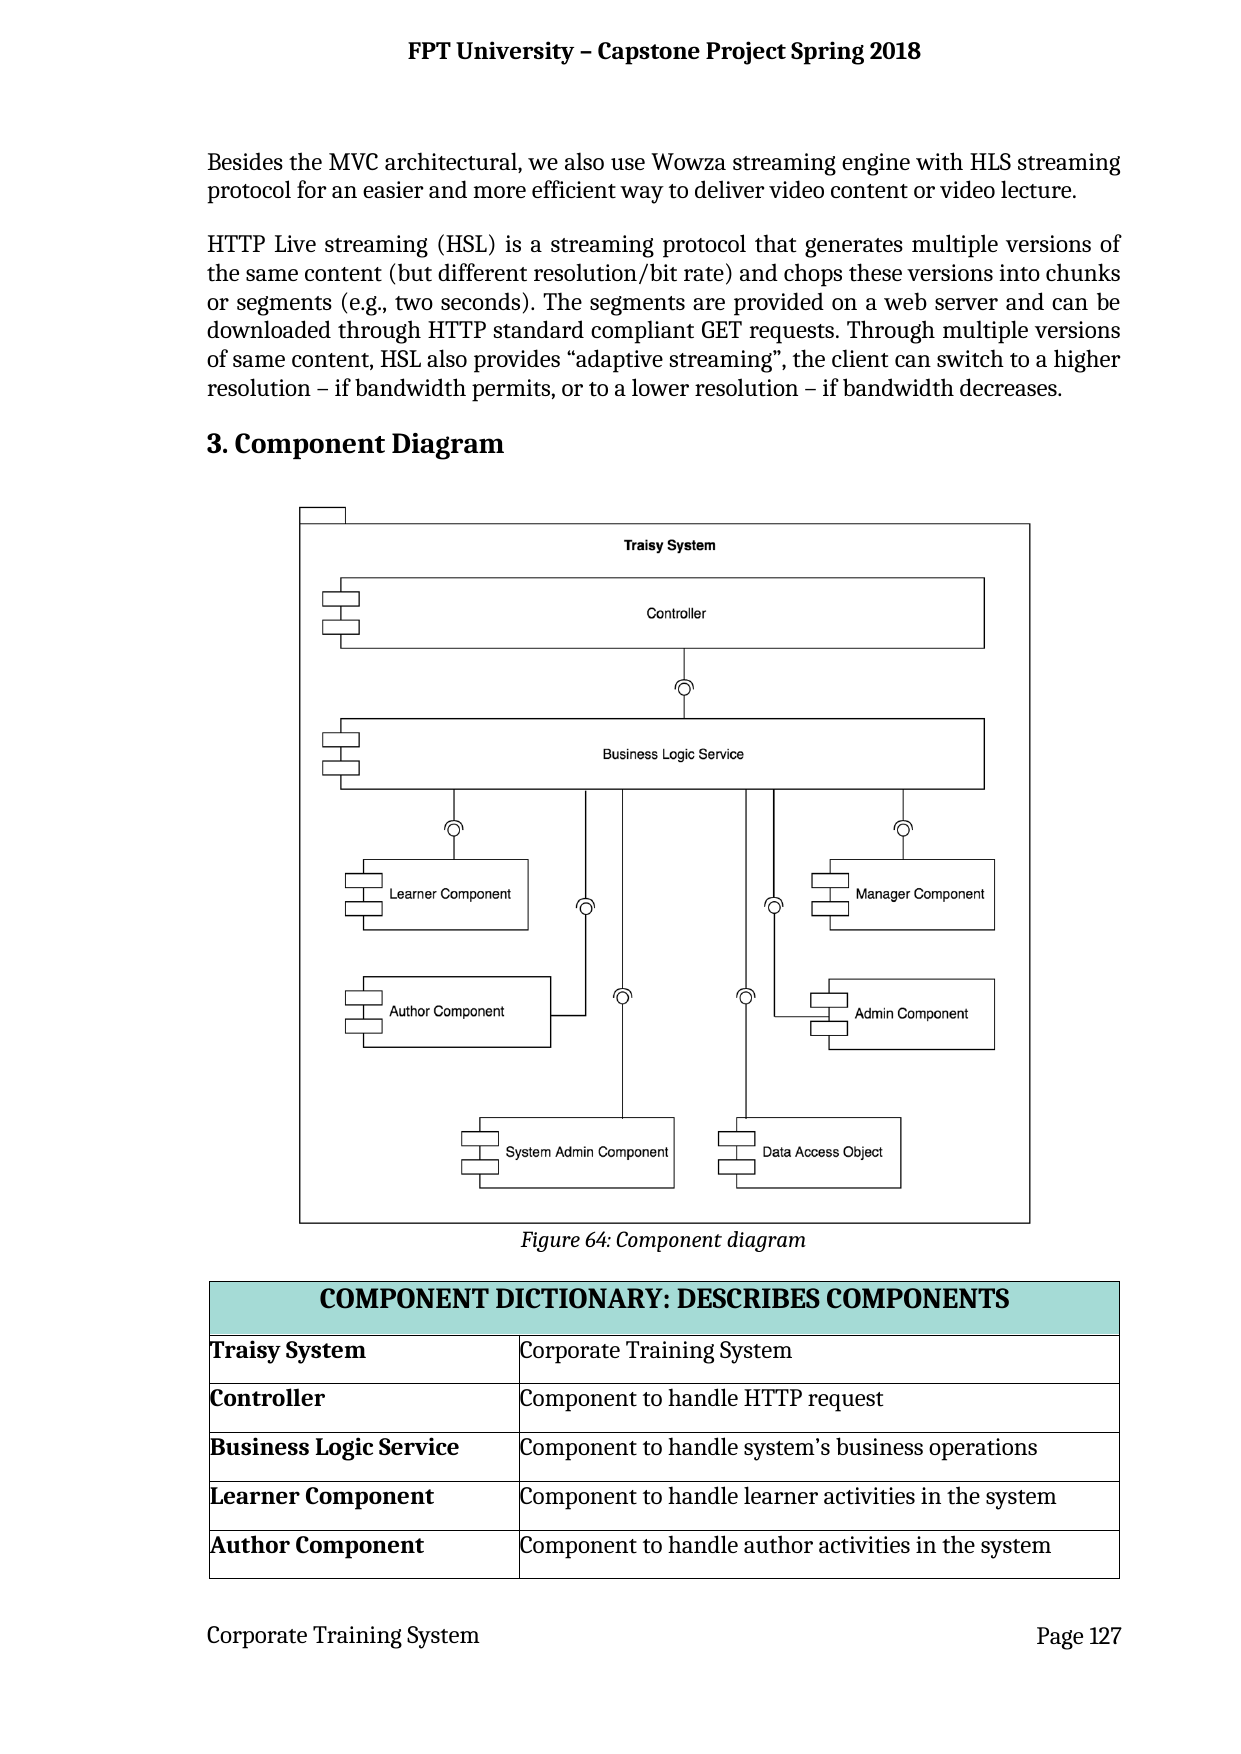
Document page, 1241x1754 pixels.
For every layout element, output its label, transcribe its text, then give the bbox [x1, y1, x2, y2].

text Figure 64: Component diagram [207, 1227, 1122, 1253]
table_cell Learner Component [210, 1482, 519, 1529]
table_header COMPONENT DICTIONARY: DESCRIBES COMPONENTS [210, 1282, 1119, 1334]
text HTTP Live streaming (HSL) is a streaming protocol that generates multiple versions of the same content (but different resolution/bit rate) and chops these versions into chunks or segments (e.g., two seconds). The segments are provided on a web server and can be downloaded through HTTP standard compliant GET requests. Through multiple versions of same content, HSL also provides “adaptive streaming”, the client can switch to a higher resolution – if bandwidth permits, or to a lower resolution – if bandwidth decreases. [207, 230, 1122, 403]
table_cell Author Component [210, 1531, 519, 1578]
table_cell Component to handle HTTP request [520, 1384, 1119, 1432]
table_cell Component to handle learner activities in the system [520, 1482, 1119, 1529]
table_cell Corporate Training System [520, 1336, 1119, 1383]
table_cell Component to handle author activities in the system [520, 1531, 1119, 1578]
table_cell Controller [210, 1384, 519, 1432]
text 3. Component Diagram [207, 428, 1122, 461]
text Besides the MVC architectural, we also use Wowza streaming engine with HLS streaming protocol for an easier and more efficient way to deliver video content or video lecture. [207, 148, 1122, 205]
picture [292, 504, 1037, 1227]
table_cell Business Logic Service [210, 1433, 519, 1481]
table_cell Component to handle system’s business operations [520, 1433, 1119, 1481]
table_cell Traisy System [210, 1336, 519, 1383]
